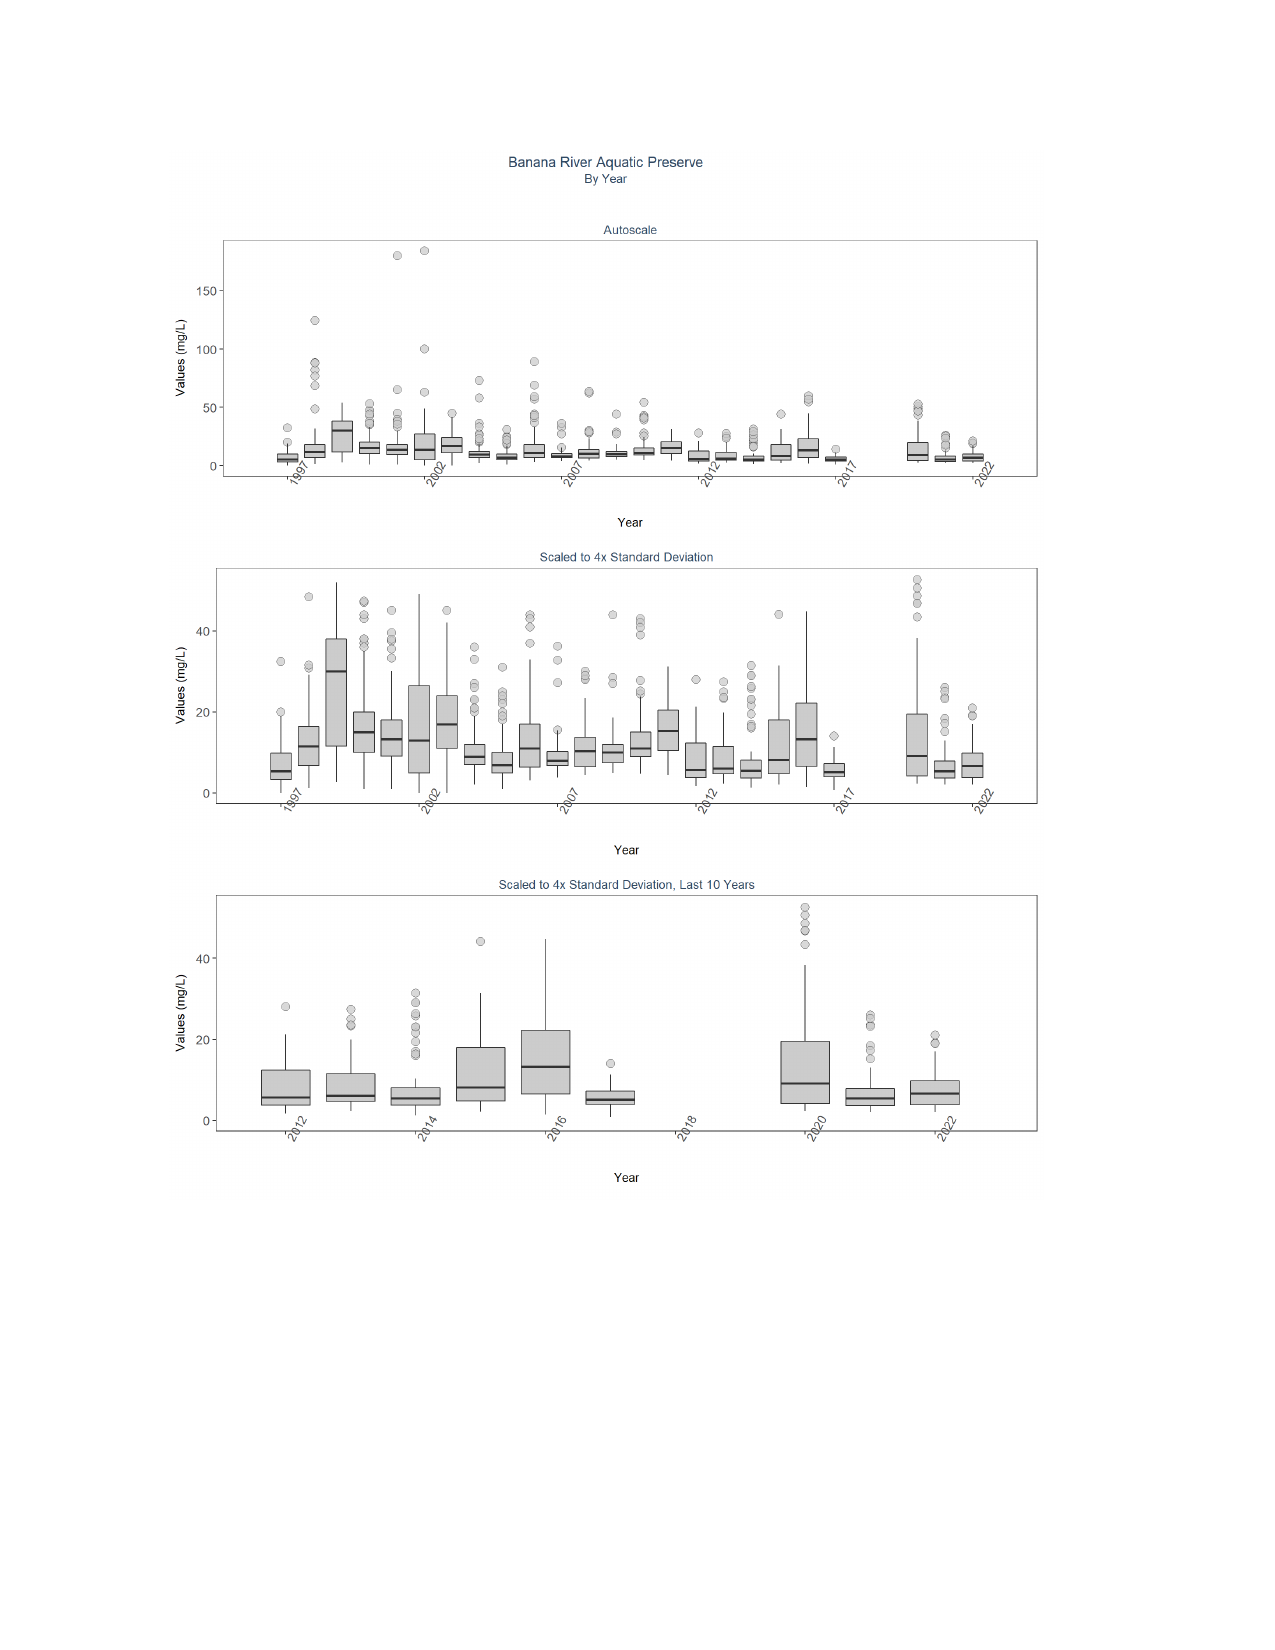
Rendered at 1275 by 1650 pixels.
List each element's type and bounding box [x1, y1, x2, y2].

picture [168, 150, 1044, 1200]
